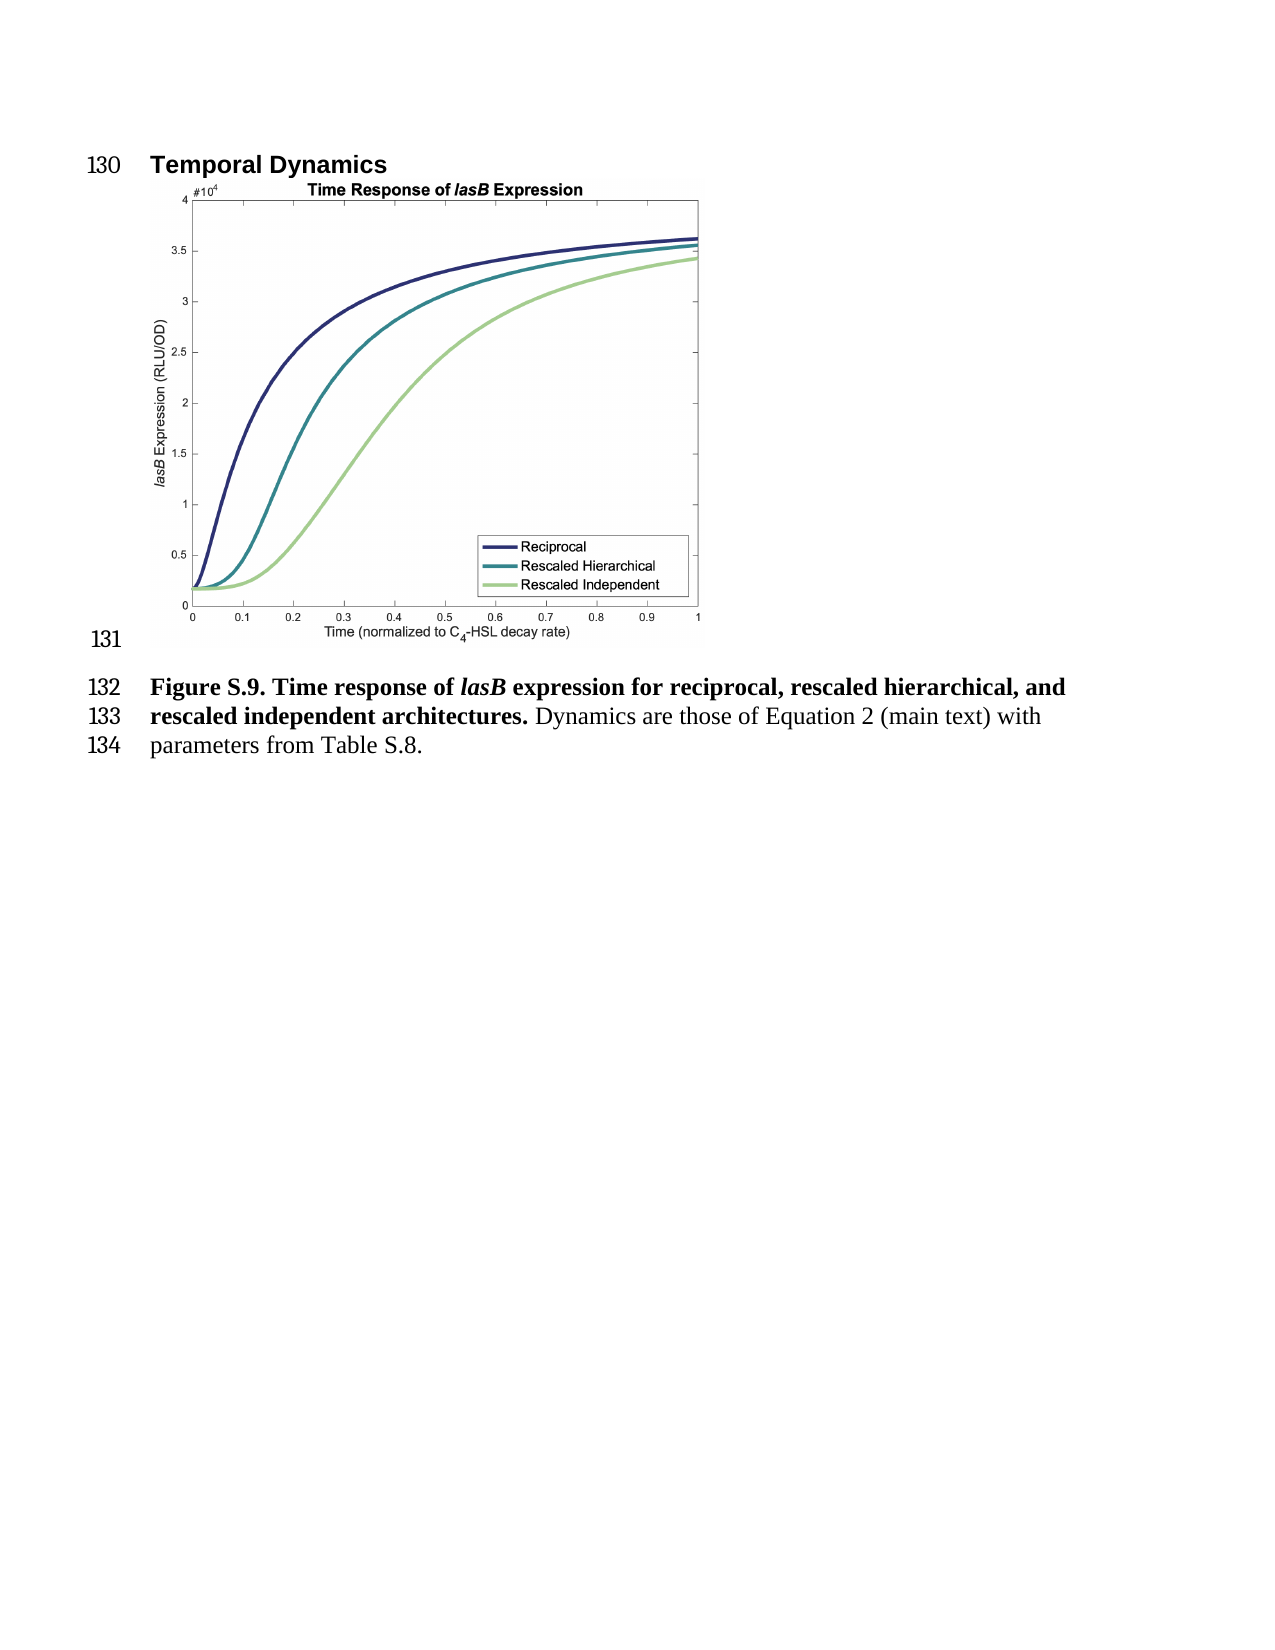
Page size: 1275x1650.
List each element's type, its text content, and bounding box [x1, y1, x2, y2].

text Figure S.9. Time response of lasB expression for reciprocal, rescaled hierarchical, and rescaled independent architectures. Dynamics are those of Equation 2 (main text) with parameters from Table S.8. [150, 672, 1125, 759]
subtitle Temporal Dynamics [150, 150, 1125, 179]
picture [150, 178, 705, 648]
